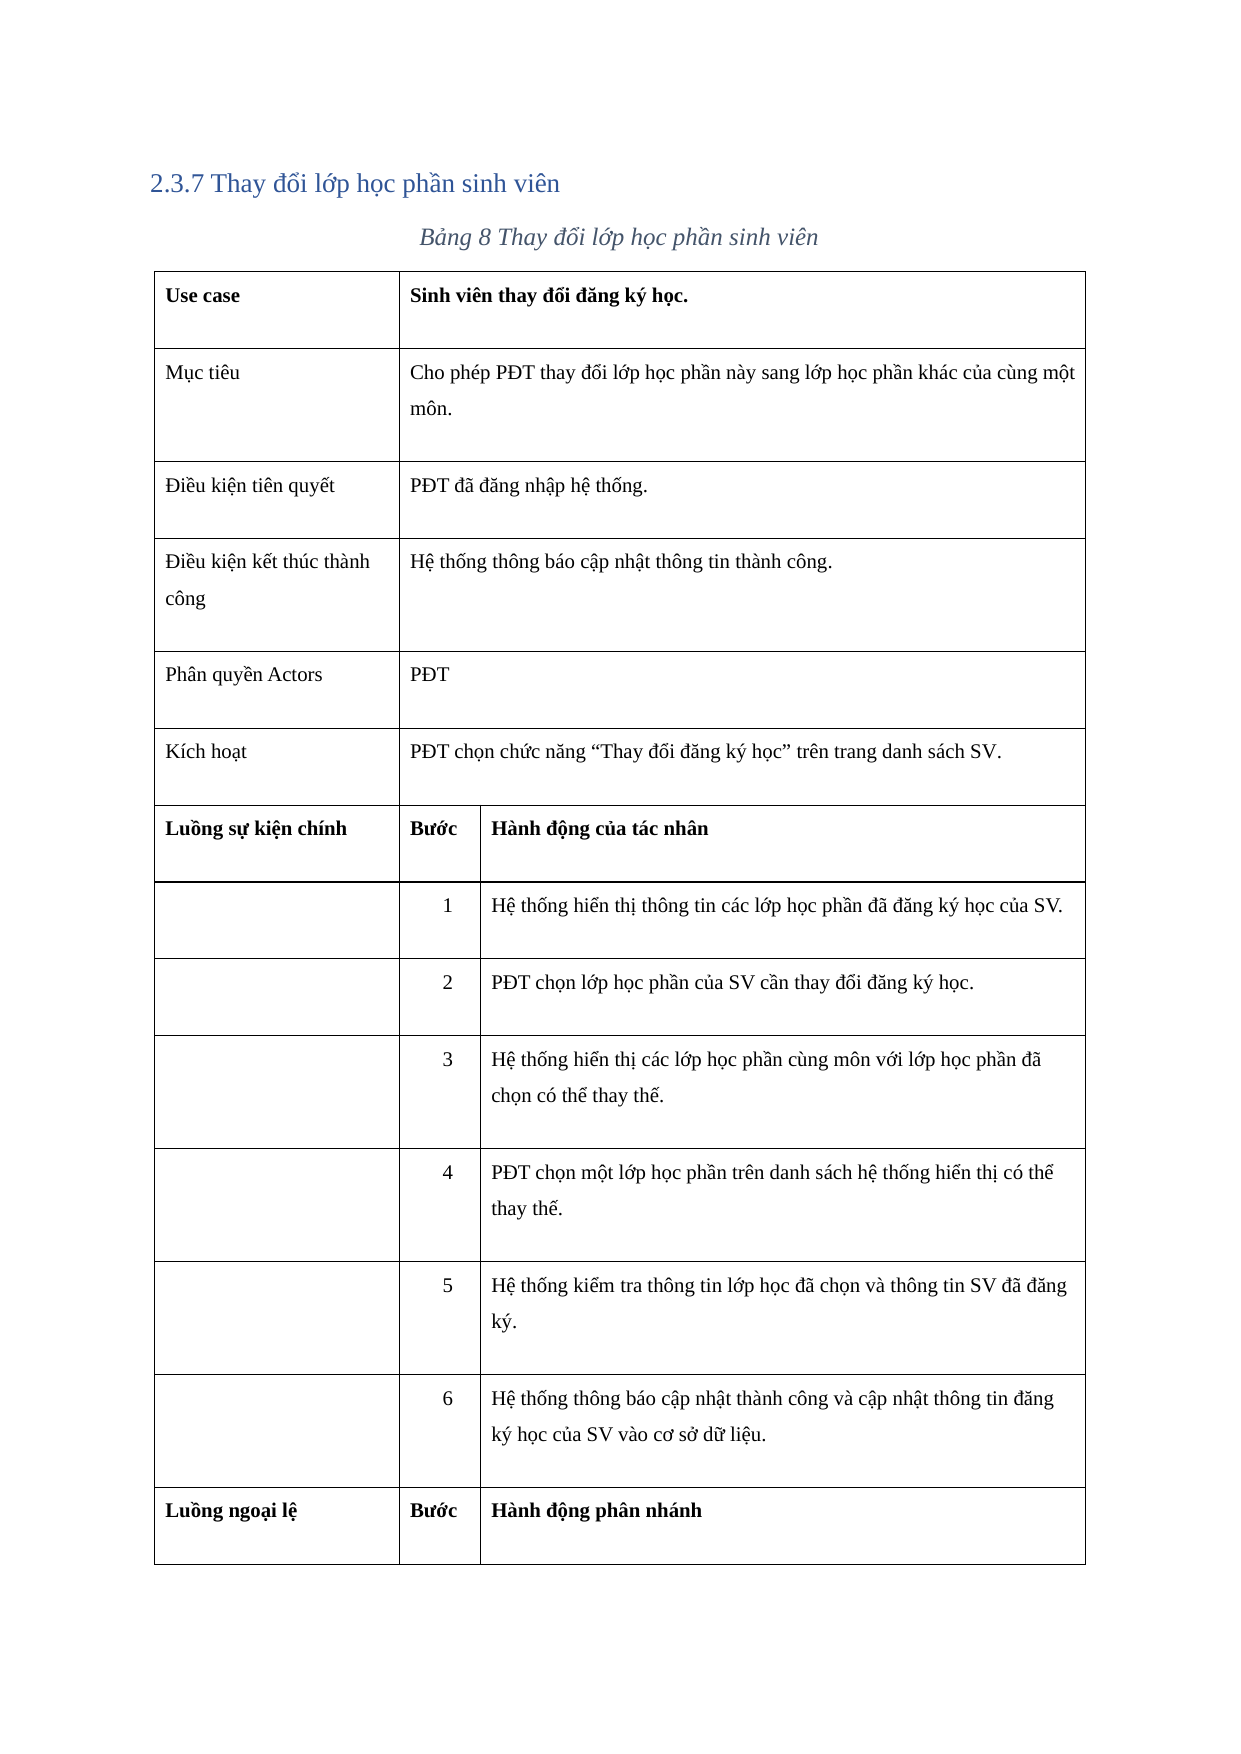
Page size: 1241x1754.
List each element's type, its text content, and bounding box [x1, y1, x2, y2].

table_cell Hệ thống hiển thị các lớp học phần cùng môn với lớp học phần đã chọn có thể thay thế. [481, 1036, 1085, 1148]
table_cell [400, 1036, 480, 1148]
table_cell Hệ thống kiểm tra thông tin lớp học đã chọn và thông tin SV đã đăng ký. [481, 1262, 1085, 1374]
table_cell [155, 1375, 399, 1487]
subtitle 2.3.7 Thay đổi lớp học phần sinh viên [150, 167, 1090, 198]
table_cell PĐT đã đăng nhập hệ thống. [400, 462, 1085, 538]
table_cell Điều kiện kết thúc thành công [155, 539, 399, 651]
table_cell Hệ thống thông báo cập nhật thành công và cập nhật thông tin đăng ký học của SV vào cơ sở dữ liệu. [481, 1375, 1085, 1487]
table_cell [155, 1036, 399, 1148]
table_cell [155, 1149, 399, 1261]
table_header Sinh viên thay đổi đăng ký học. [400, 272, 1085, 348]
table_header Use case [155, 272, 399, 348]
table_cell [155, 1262, 399, 1374]
table_cell [400, 1375, 480, 1487]
table_cell Phân quyền Actors [155, 652, 399, 728]
table_cell [155, 959, 399, 1035]
table_cell Cho phép PĐT thay đổi lớp học phần này sang lớp học phần khác của cùng một môn. [400, 349, 1085, 461]
table_cell Mục tiêu [155, 349, 399, 461]
table_cell PĐT chọn một lớp học phần trên danh sách hệ thống hiển thị có thể thay thế. [481, 1149, 1085, 1261]
table_cell Hệ thống thông báo cập nhật thông tin thành công. [400, 539, 1085, 651]
table_cell PĐT chọn lớp học phần của SV cần thay đổi đăng ký học. [481, 959, 1085, 1035]
table_cell [400, 883, 480, 958]
table_cell Hành động của tác nhân [481, 806, 1085, 881]
table_cell PĐT [400, 652, 1085, 728]
table_cell [400, 1262, 480, 1374]
table_cell Hành động phân nhánh [481, 1488, 1085, 1564]
table_cell [155, 883, 399, 958]
table_cell Hệ thống hiển thị thông tin các lớp học phần đã đăng ký học của SV. [481, 883, 1085, 958]
table_cell PĐT chọn chức năng “Thay đổi đăng ký học” trên trang danh sách SV. [400, 729, 1085, 804]
table_cell Điều kiện tiên quyết [155, 462, 399, 538]
table_cell Bước [400, 1488, 480, 1564]
table_cell Luồng sự kiện chính [155, 806, 399, 881]
table_cell Kích hoạt [155, 729, 399, 804]
table_cell [400, 959, 480, 1035]
table_cell [400, 1149, 480, 1261]
table_cell Luồng ngoại lệ [155, 1488, 399, 1564]
text Bảng 8 Thay đổi lớp học phần sinh viên [150, 222, 1090, 250]
table_cell Bước [400, 806, 480, 881]
